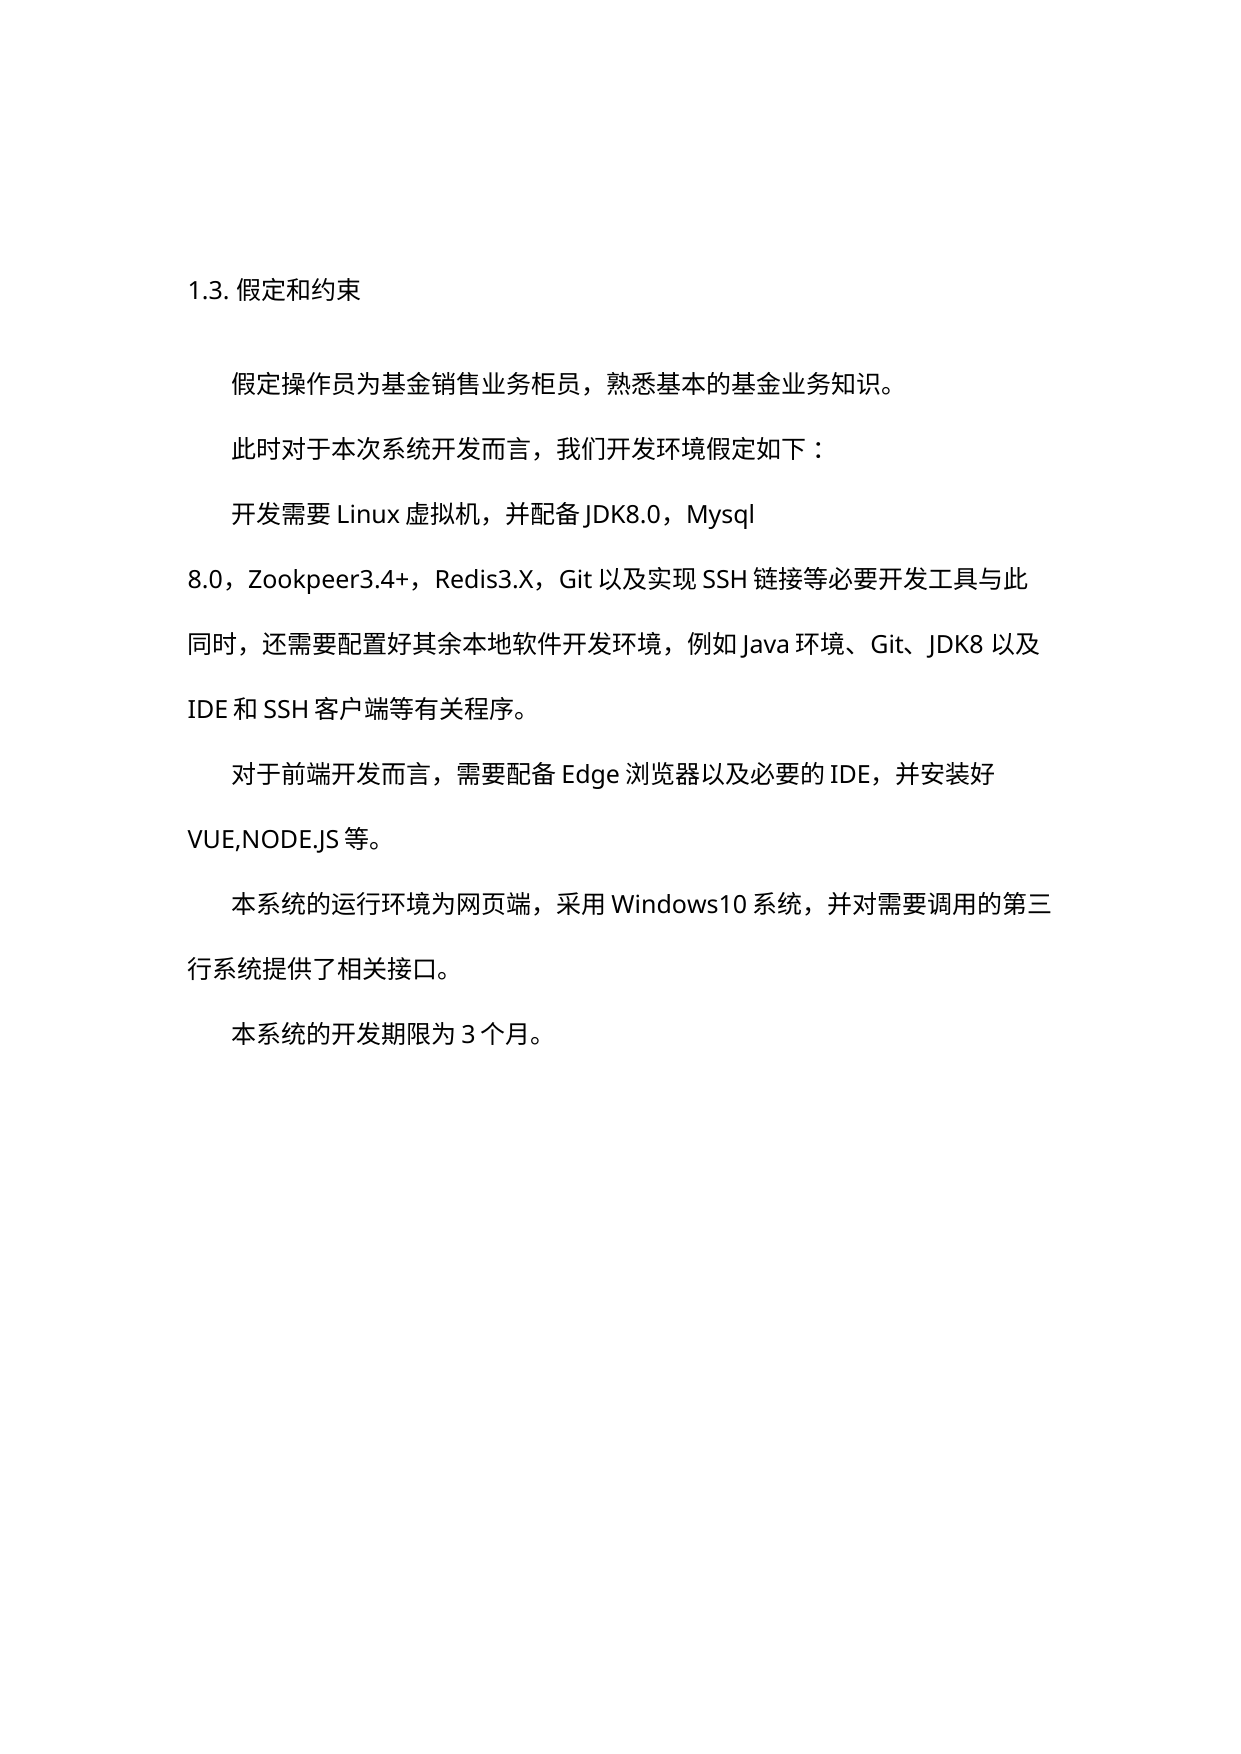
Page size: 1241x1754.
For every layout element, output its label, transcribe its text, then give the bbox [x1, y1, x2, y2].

text 本系统的开发期限为3个月。 [187, 1000, 1053, 1065]
text 本系统的运行环境为网页端，采用Windows10系统，并对需要调用的第三行系统提供了相关接口。 [187, 870, 1053, 1000]
text 对于前端开发而言，需要配备Edge浏览器以及必要的IDE，并安装好VUE,NODE.JS等。 [187, 740, 1053, 870]
text 1.3. 假定和约束 [187, 256, 1053, 321]
text 开发需要Linux虚拟机，并配备JDK8.0，Mysql 8.0，Zookpeer3.4+，Redis3.X，Git以及实现SSH链接等必要开发工具与此同时，还需要配置好其余本地软件开发环境，例如Java环境、Git、JDK8 以及IDE和SSH客户端等有关程序。 [187, 480, 1053, 740]
text 假定操作员为基金销售业务柜员，熟悉基本的基金业务知识。 [187, 350, 1053, 415]
text 此时对于本次系统开发而言，我们开发环境假定如下 ： [187, 415, 1053, 480]
